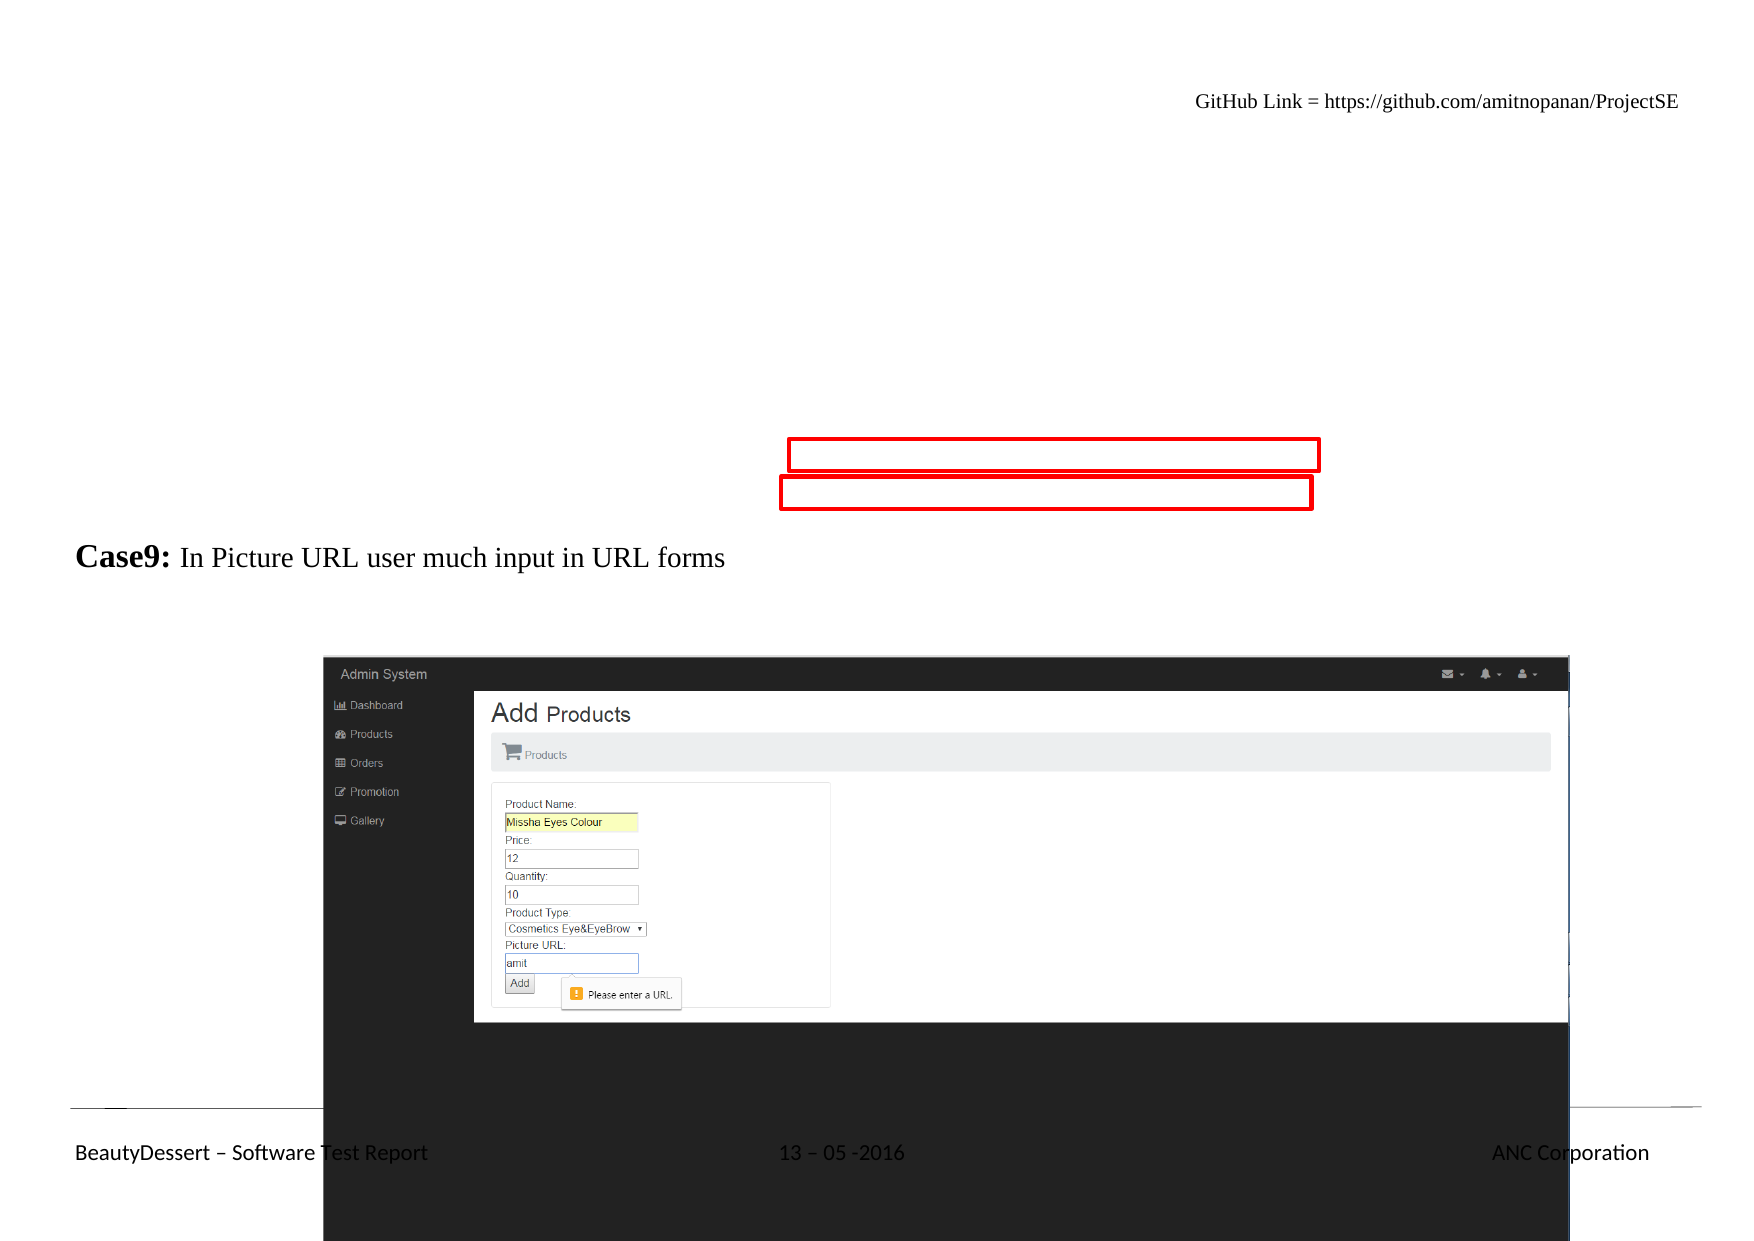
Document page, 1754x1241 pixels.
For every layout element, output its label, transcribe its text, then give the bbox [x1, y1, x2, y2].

text Case9: In Picture URL user much input in URL forms [75, 536, 1679, 575]
picture [323, 655, 1570, 1241]
